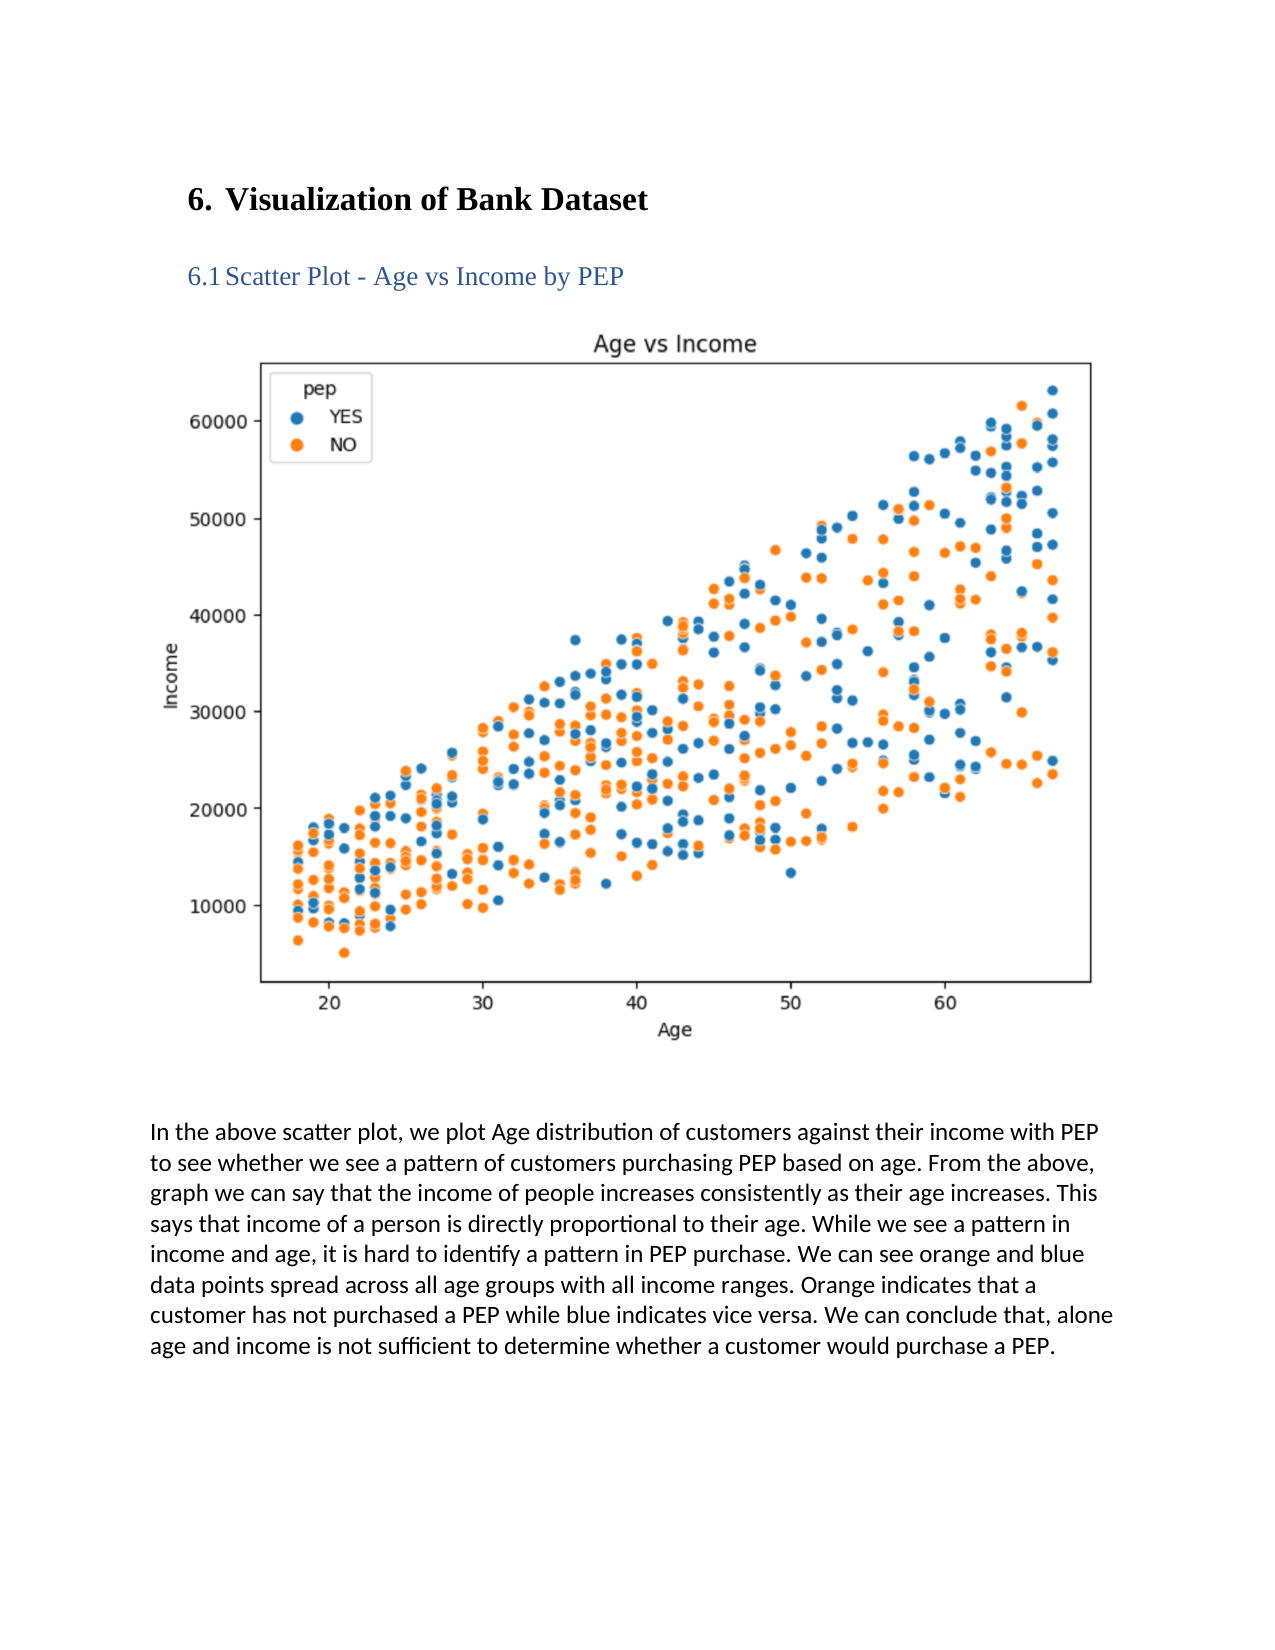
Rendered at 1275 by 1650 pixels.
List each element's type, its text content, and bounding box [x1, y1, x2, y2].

list Visualization of Bank Dataset [187, 179, 1125, 217]
picture [150, 321, 1125, 1056]
subtitle Scatter Plot - Age vs Income by PEP [187, 259, 1125, 291]
text In the above scatter plot, we plot Age distribution of customers against their income with PEP to see whether we see a pattern of customers purchasing PEP based on age. From the above, graph we can say that the income of people increases consistently as their age increases. This says that income of a person is directly proportional to their age. While we see a pattern in income and age, it is hard to identify a pattern in PEP purchase. We can see orange and blue data points spread across all age groups with all income ranges. Orange indicates that a customer has not purchased a PEP while blue indicates vice versa. We can conclude that, alone age and income is not sufficient to determine whether a customer would purchase a PEP. [150, 1117, 1125, 1361]
